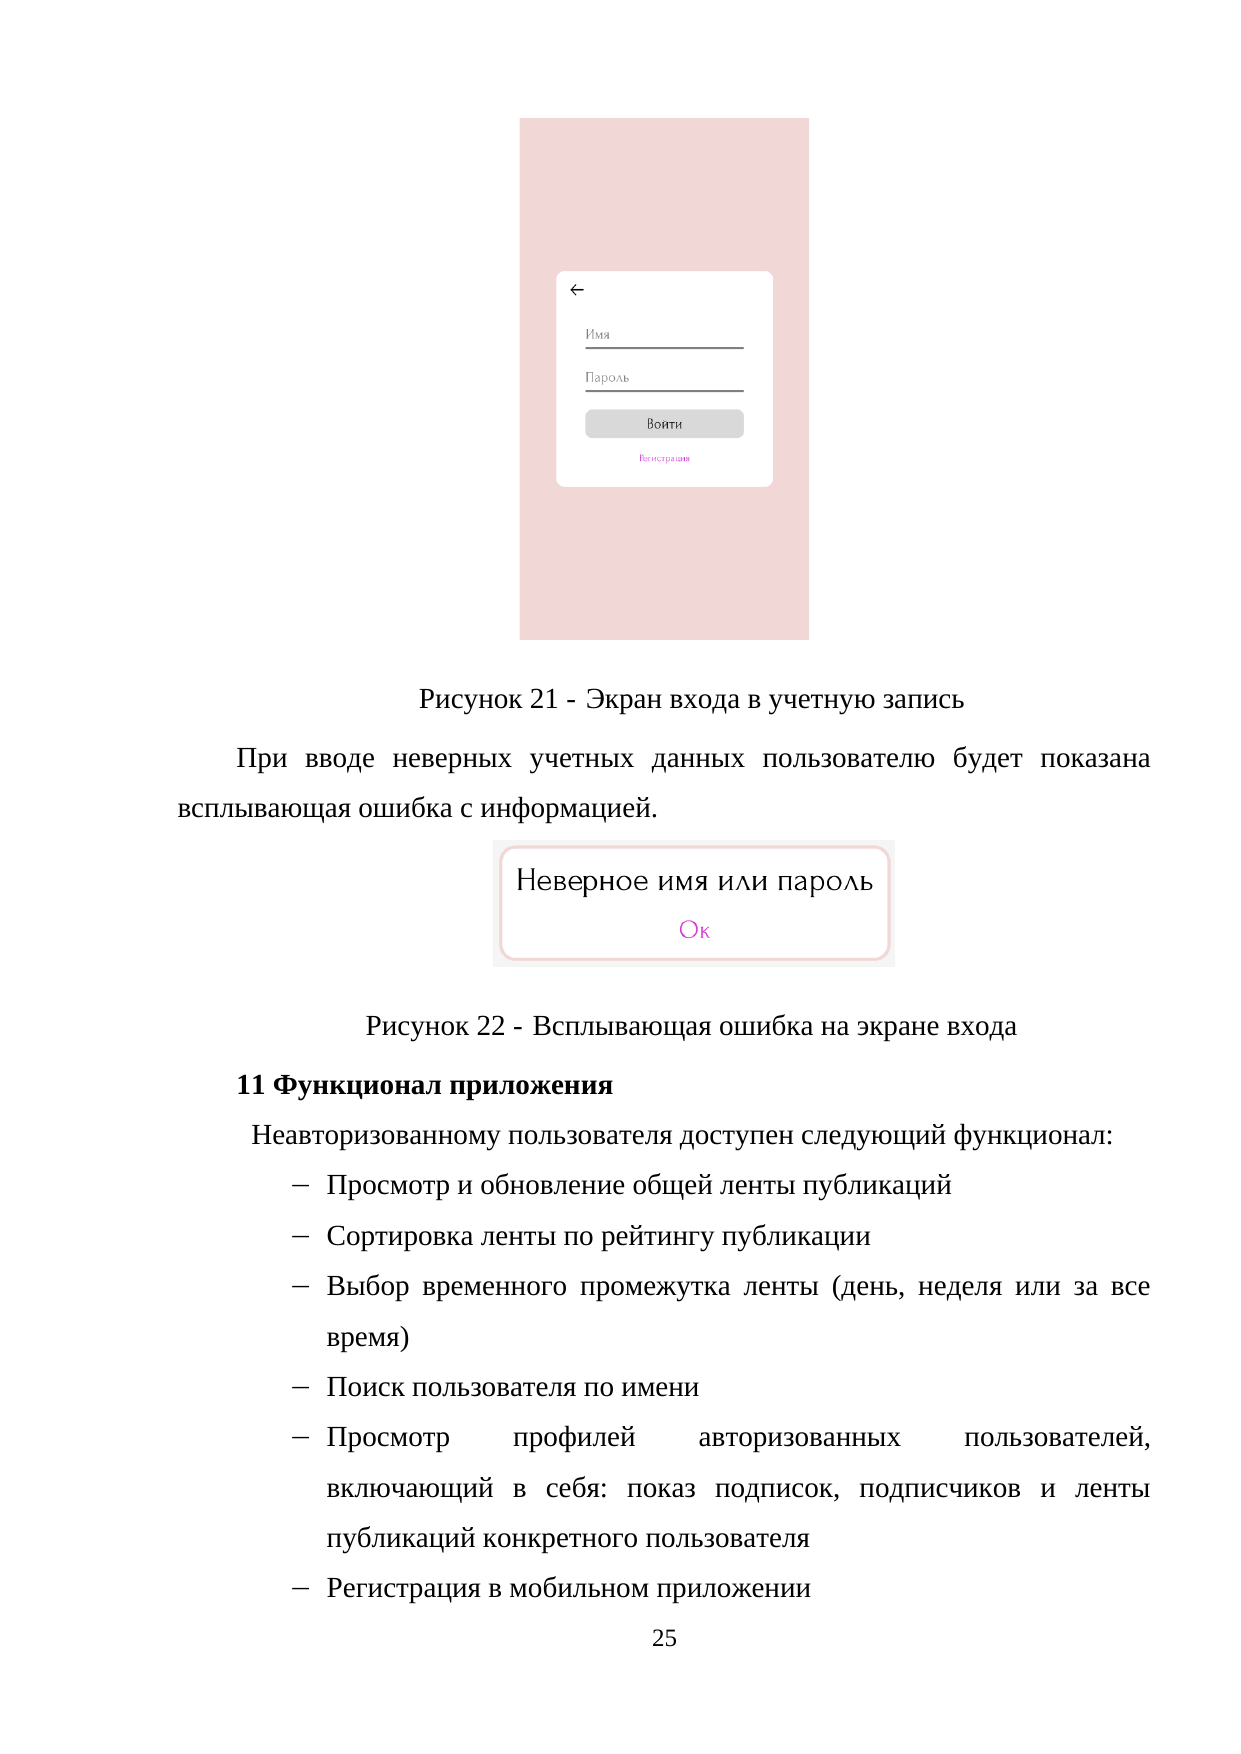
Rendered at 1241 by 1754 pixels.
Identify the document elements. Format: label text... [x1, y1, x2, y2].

text Всплывающая ошибка на экране входа [252, 1008, 1152, 1042]
text Поиск пользователя по имени [289, 1369, 1152, 1403]
picture [519, 118, 810, 640]
text Просмотр и обновление общей ленты публикаций [289, 1167, 1152, 1201]
text Неавторизованному пользователя доступен следующий функционал: [177, 1117, 1152, 1151]
text Выбор временного промежутка ленты (день, неделя или за все время) [289, 1268, 1152, 1352]
text Экран входа в учетную запись [252, 681, 1152, 715]
text Регистрация в мобильном приложении [289, 1571, 1152, 1604]
text Сортировка ленты по рейтингу публикации [289, 1218, 1152, 1252]
picture [492, 840, 895, 967]
text При вводе неверных учетных данных пользователю будет показана всплывающая ошибка с информацией. [177, 740, 1152, 824]
text Просмотр профилей авторизованных пользователей, включающий в себя: показ подписок, подписчиков и ленты публикаций конкретного пользователя [289, 1419, 1152, 1554]
text Функционал приложения [236, 1067, 1152, 1100]
